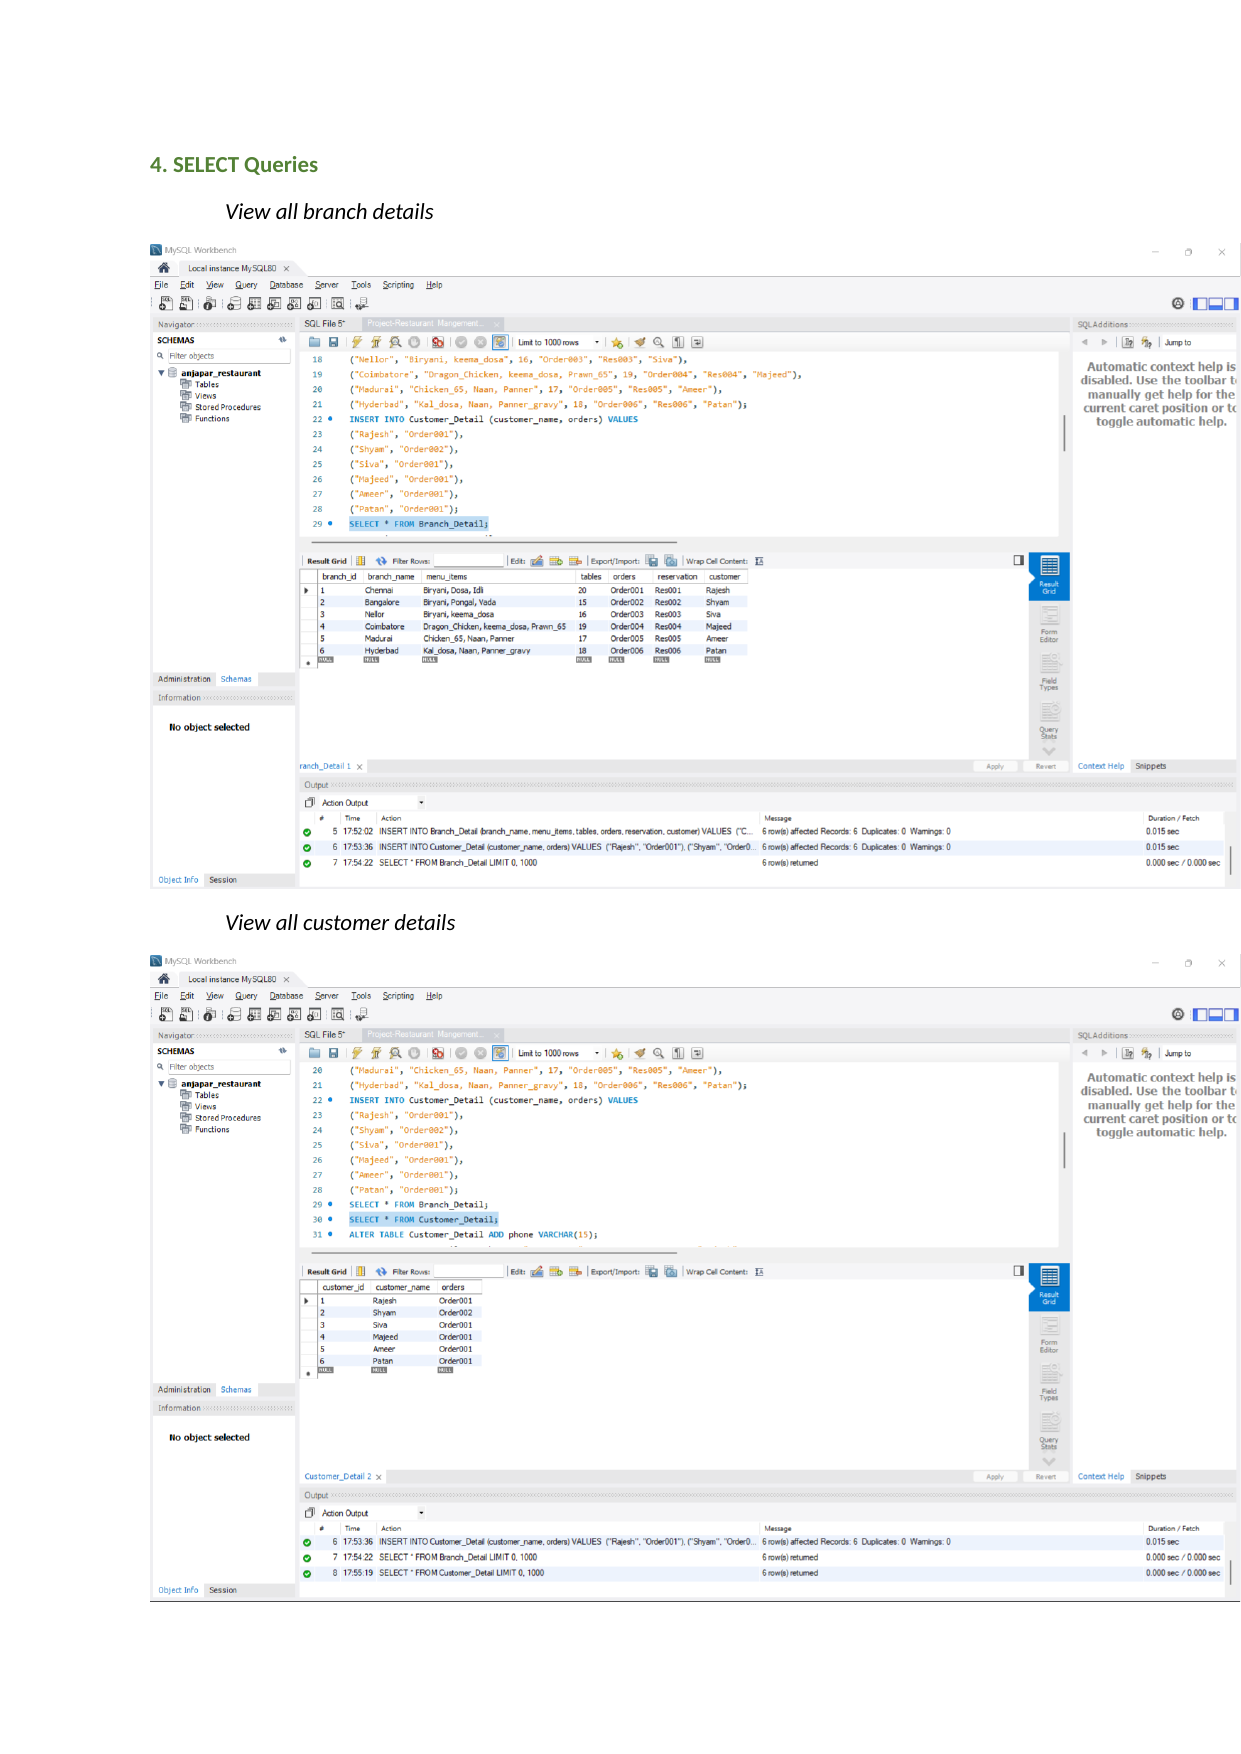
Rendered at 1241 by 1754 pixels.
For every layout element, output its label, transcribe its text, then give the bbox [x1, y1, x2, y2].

text View all branch details [150, 197, 1090, 225]
text 4. SELECT Queries [150, 150, 1090, 178]
text View all customer details [150, 908, 1090, 936]
